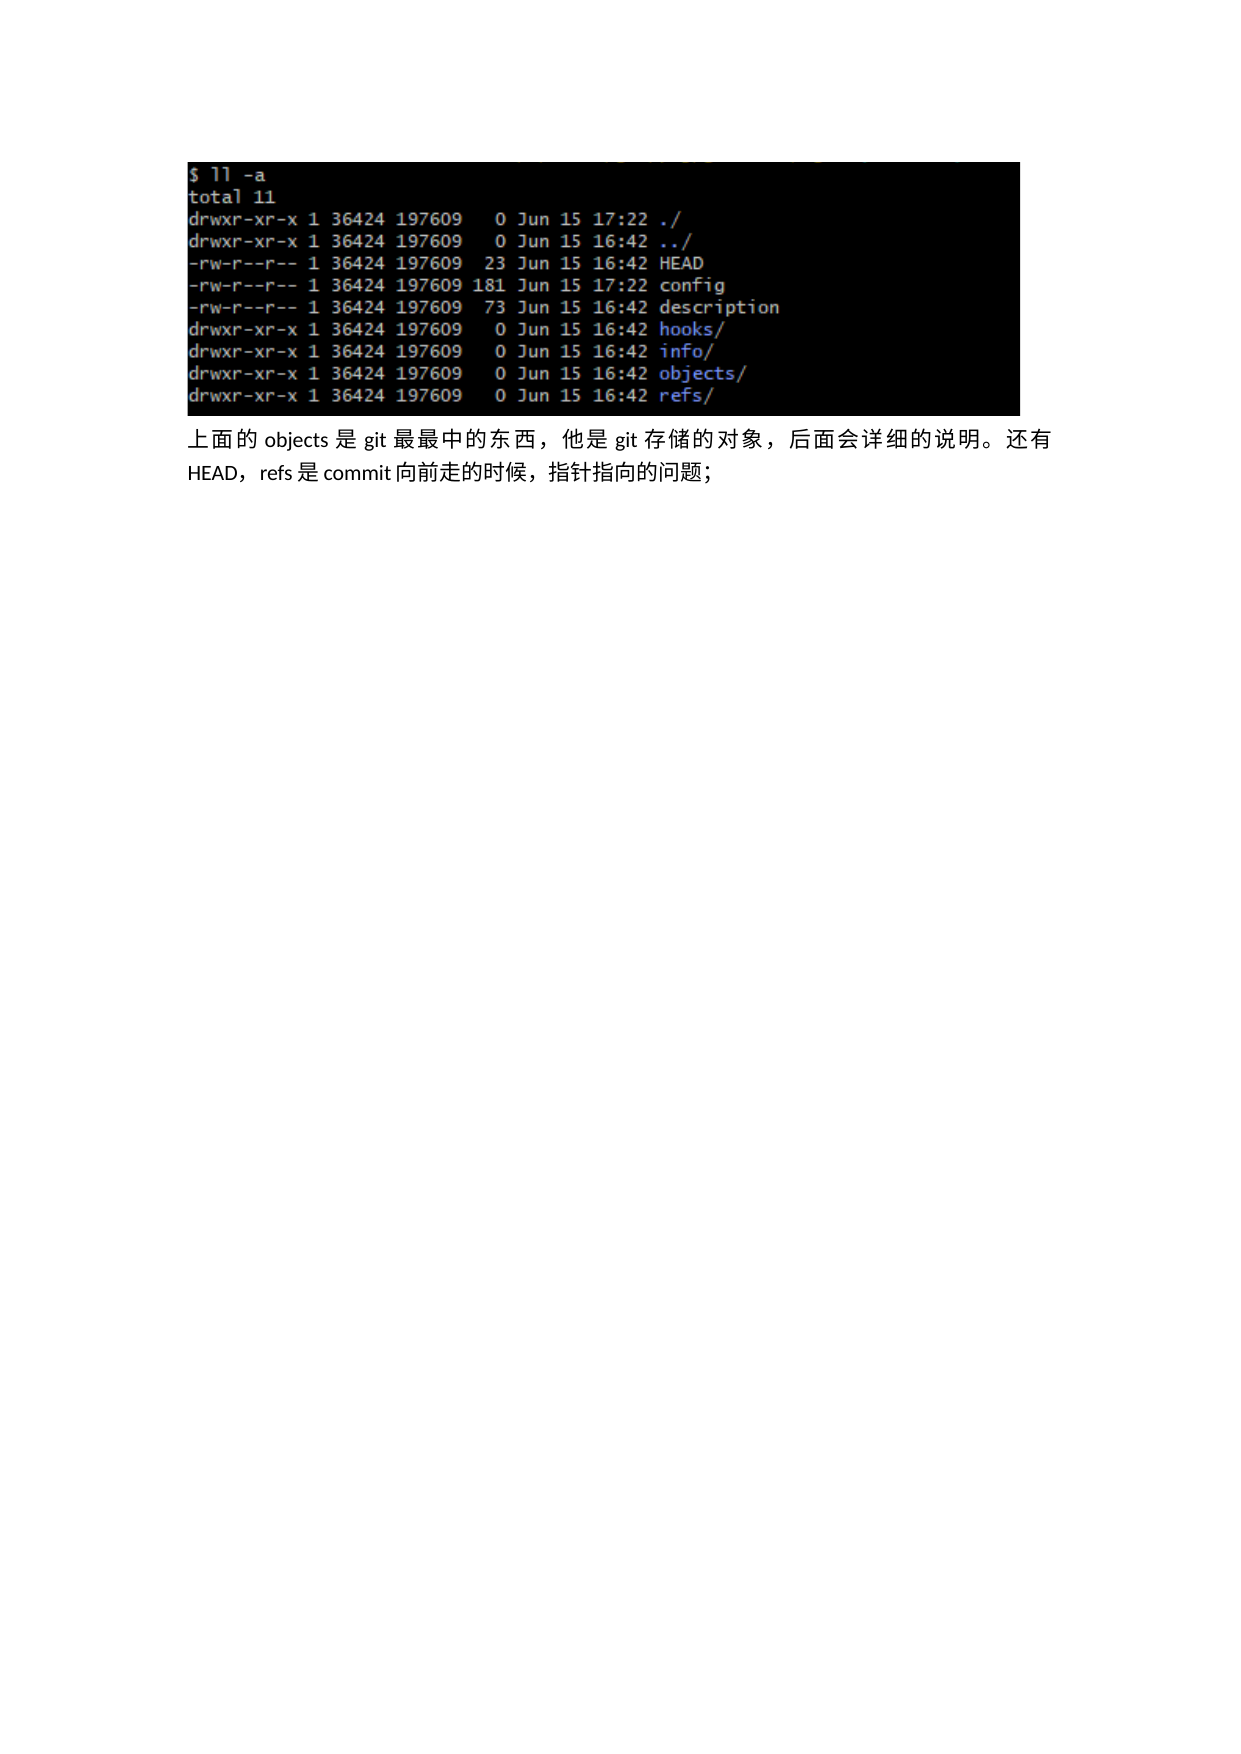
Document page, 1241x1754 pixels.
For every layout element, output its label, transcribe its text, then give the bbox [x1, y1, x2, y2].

text 上面的objects是git最最中的东西，他是git存储的对象，后面会详细的说明。还有HEAD，refs是commit向前走的时候，指针指向的问题； [187, 422, 1053, 487]
picture [187, 162, 1021, 416]
